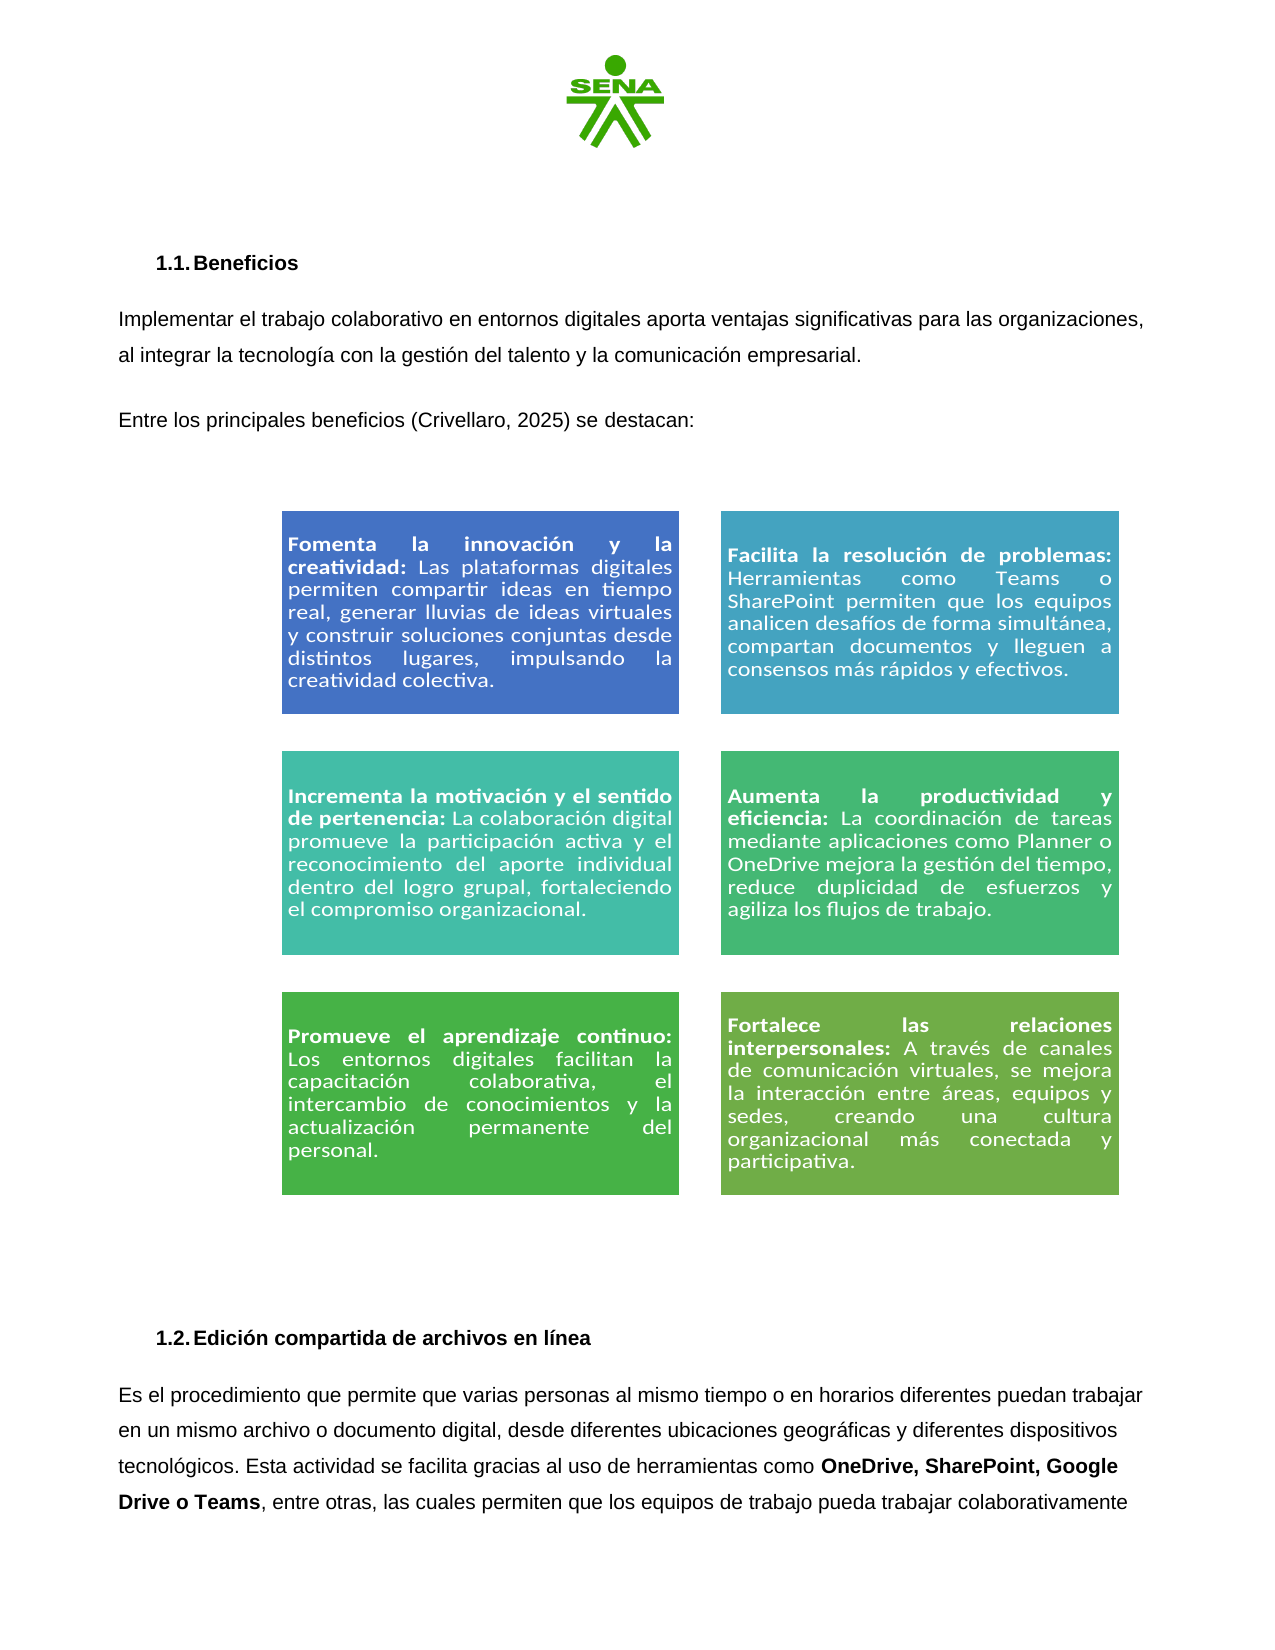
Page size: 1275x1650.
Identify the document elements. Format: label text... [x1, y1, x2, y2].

subtitle Edición compartida de archivos en línea [156, 1326, 1157, 1350]
subtitle Beneficios [156, 251, 1157, 274]
picture [566, 55, 664, 148]
text Implementar el trabajo colaborativo en entornos digitales aporta ventajas significativas para las organizaciones, al integrar la tecnología con la gestión del talento y la comunicación empresarial. [118, 307, 1157, 367]
text Entre los principales beneficios (Crivellaro, 2025) se destacan: [118, 408, 1157, 432]
